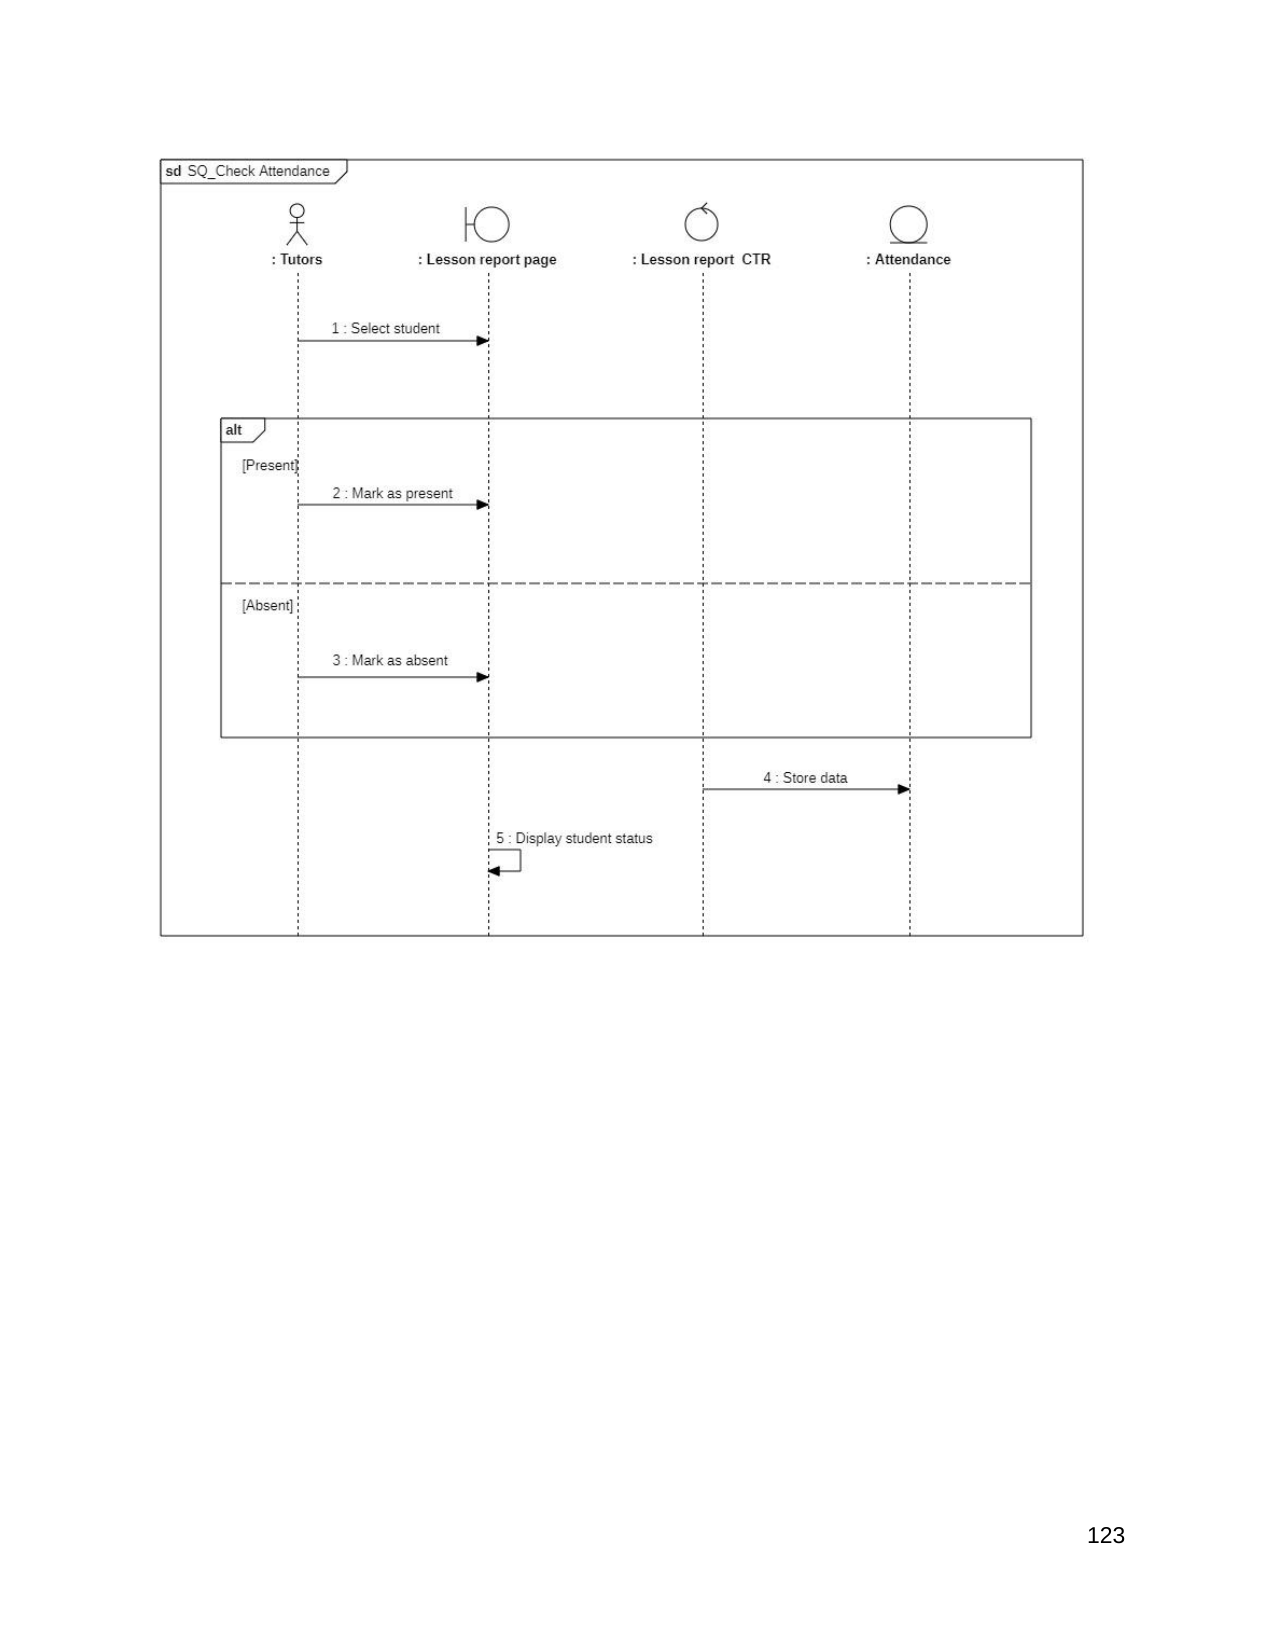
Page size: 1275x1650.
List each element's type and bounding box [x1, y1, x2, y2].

picture [150, 150, 1125, 979]
